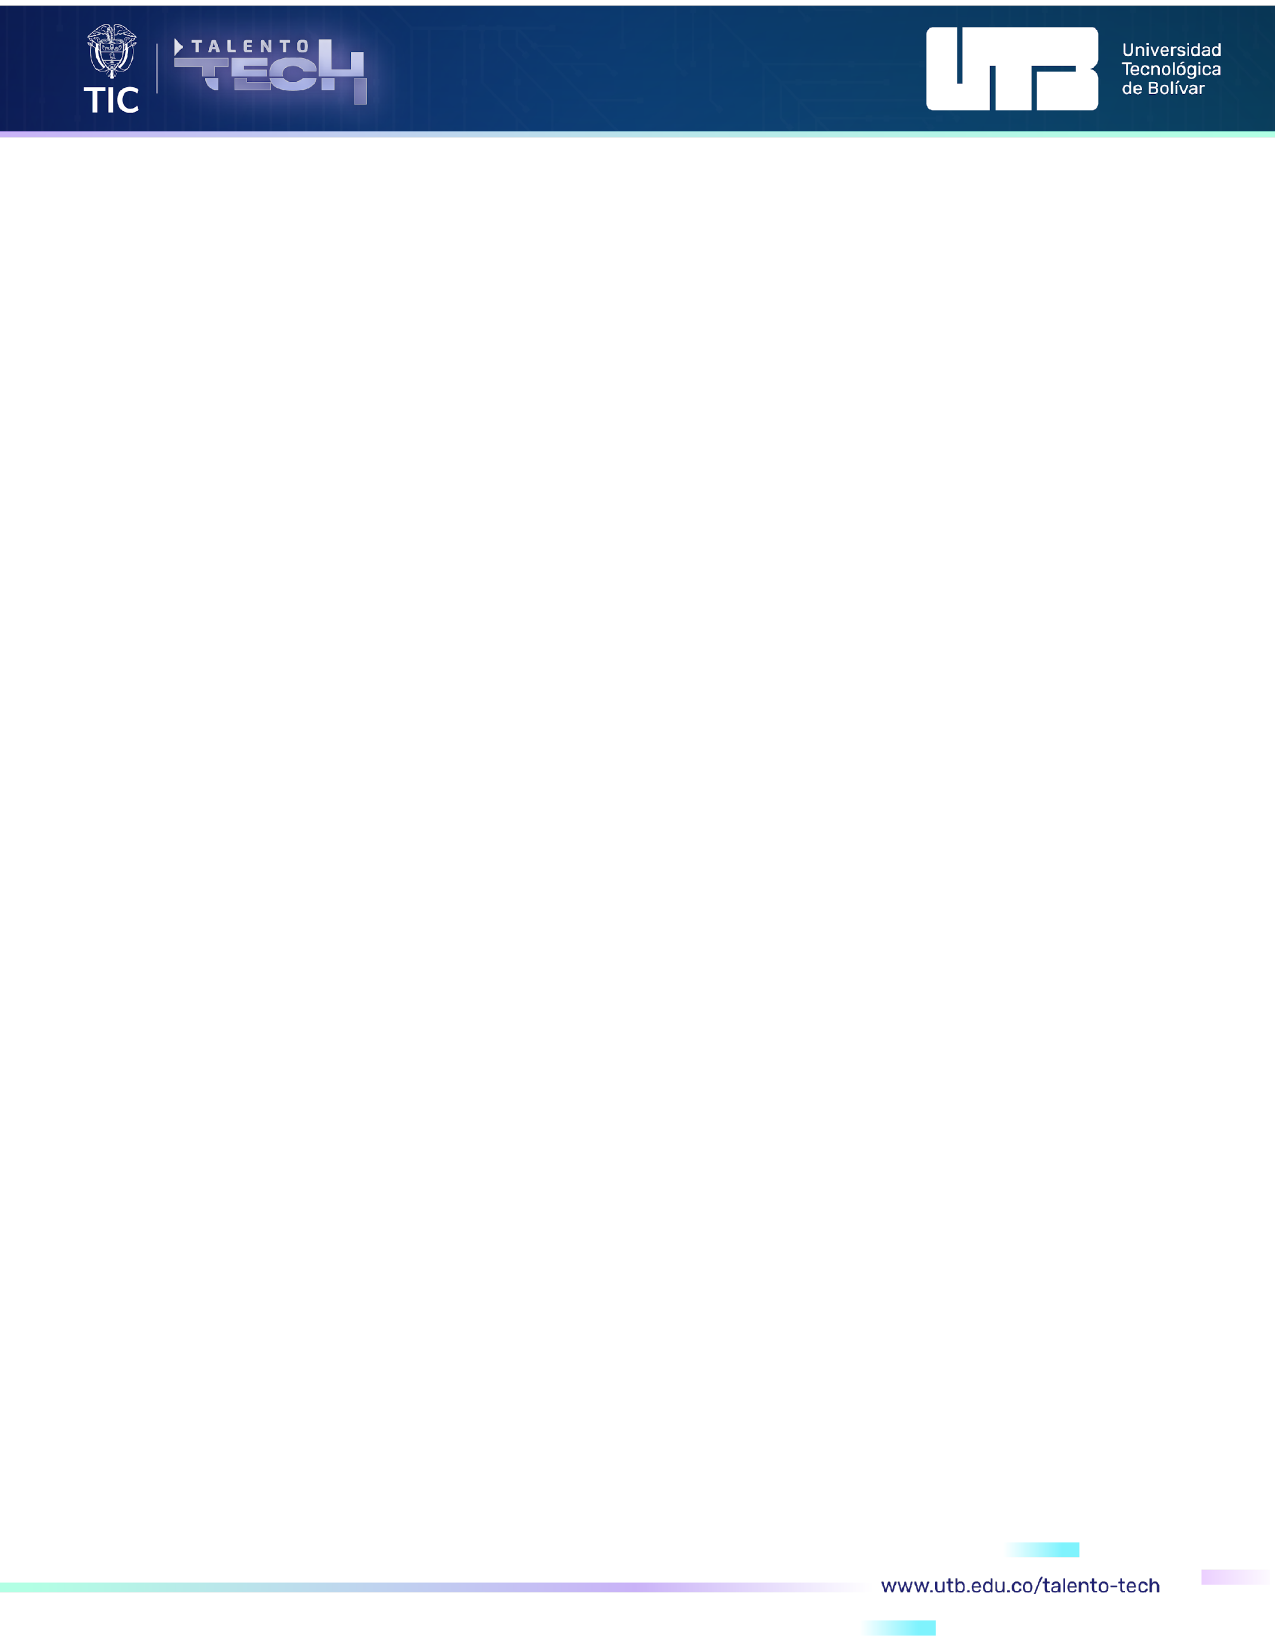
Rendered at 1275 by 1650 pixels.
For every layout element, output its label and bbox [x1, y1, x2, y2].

picture [0, 0, 1275, 160]
picture [0, 1521, 1270, 1645]
